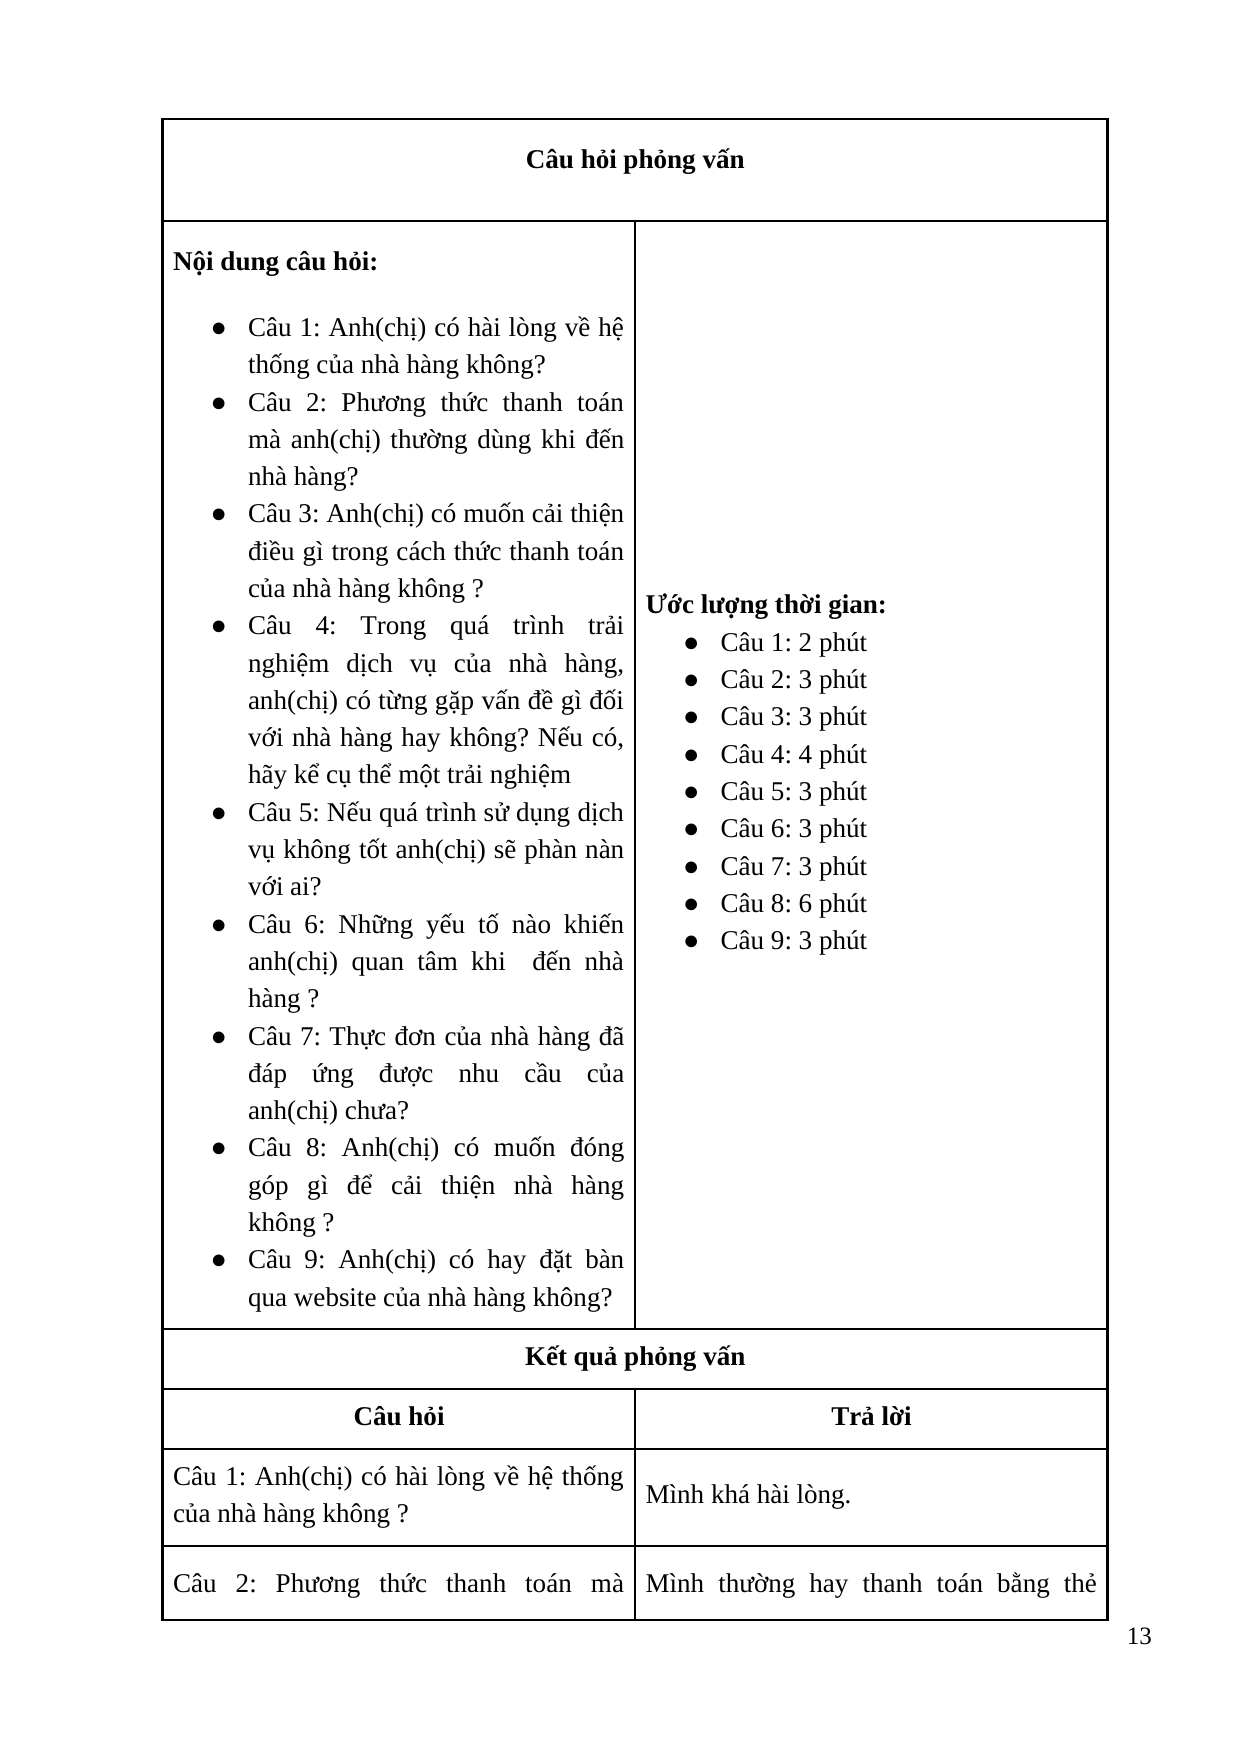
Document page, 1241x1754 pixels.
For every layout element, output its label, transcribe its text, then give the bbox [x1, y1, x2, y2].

table_cell Nội dung câu hỏi: Câu 1: Anh(chị) có hài lòng về hệ thống của nhà hàng không? Câu 2: Phương thức thanh toán mà anh(chị) thường dùng khi đến nhà hàng? Câu 3: Anh(chị) có muốn cải thiện điều gì trong cách thức thanh toán của nhà hàng không ? Câu 4: Trong quá trình trải nghiệm dịch vụ của nhà hàng, anh(chị) có từng gặp vấn đề gì đối với nhà hàng hay không? Nếu có, hãy kể cụ thể một trải nghiệm Câu 5: Nếu quá trình sử dụng dịch vụ không tốt anh(chị) sẽ phàn nàn với ai? Câu 6: Những yếu tố nào khiến anh(chị) quan tâm khi đến nhà hàng ? Câu 7: Thực đơn của nhà hàng đã đáp ứng được nhu cầu của anh(chị) chưa? Câu 8: Anh(chị) có muốn đóng góp gì để cải thiện nhà hàng không ? Câu 9: Anh(chị) có hay đặt bàn qua website của nhà hàng không? [164, 222, 634, 1328]
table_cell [636, 1547, 1106, 1619]
table_cell Trả lời [636, 1390, 1106, 1447]
table_cell Câu hỏi [164, 1390, 634, 1447]
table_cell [164, 1547, 634, 1619]
table_cell Câu 1: Anh(chị) có hài lòng về hệ thống của nhà hàng không ? [164, 1450, 634, 1544]
table_cell Mình khá hài lòng. [636, 1450, 1106, 1544]
table_cell Ước lượng thời gian: Câu 1: 2 phút Câu 2: 3 phút Câu 3: 3 phút Câu 4: 4 phút Câu 5: 3 phút Câu 6: 3 phút Câu 7: 3 phút Câu 8: 6 phút Câu 9: 3 phút [636, 222, 1106, 1328]
table_cell Câu hỏi phỏng vấn [164, 120, 1106, 219]
table_cell Kết quả phỏng vấn [164, 1330, 1106, 1388]
